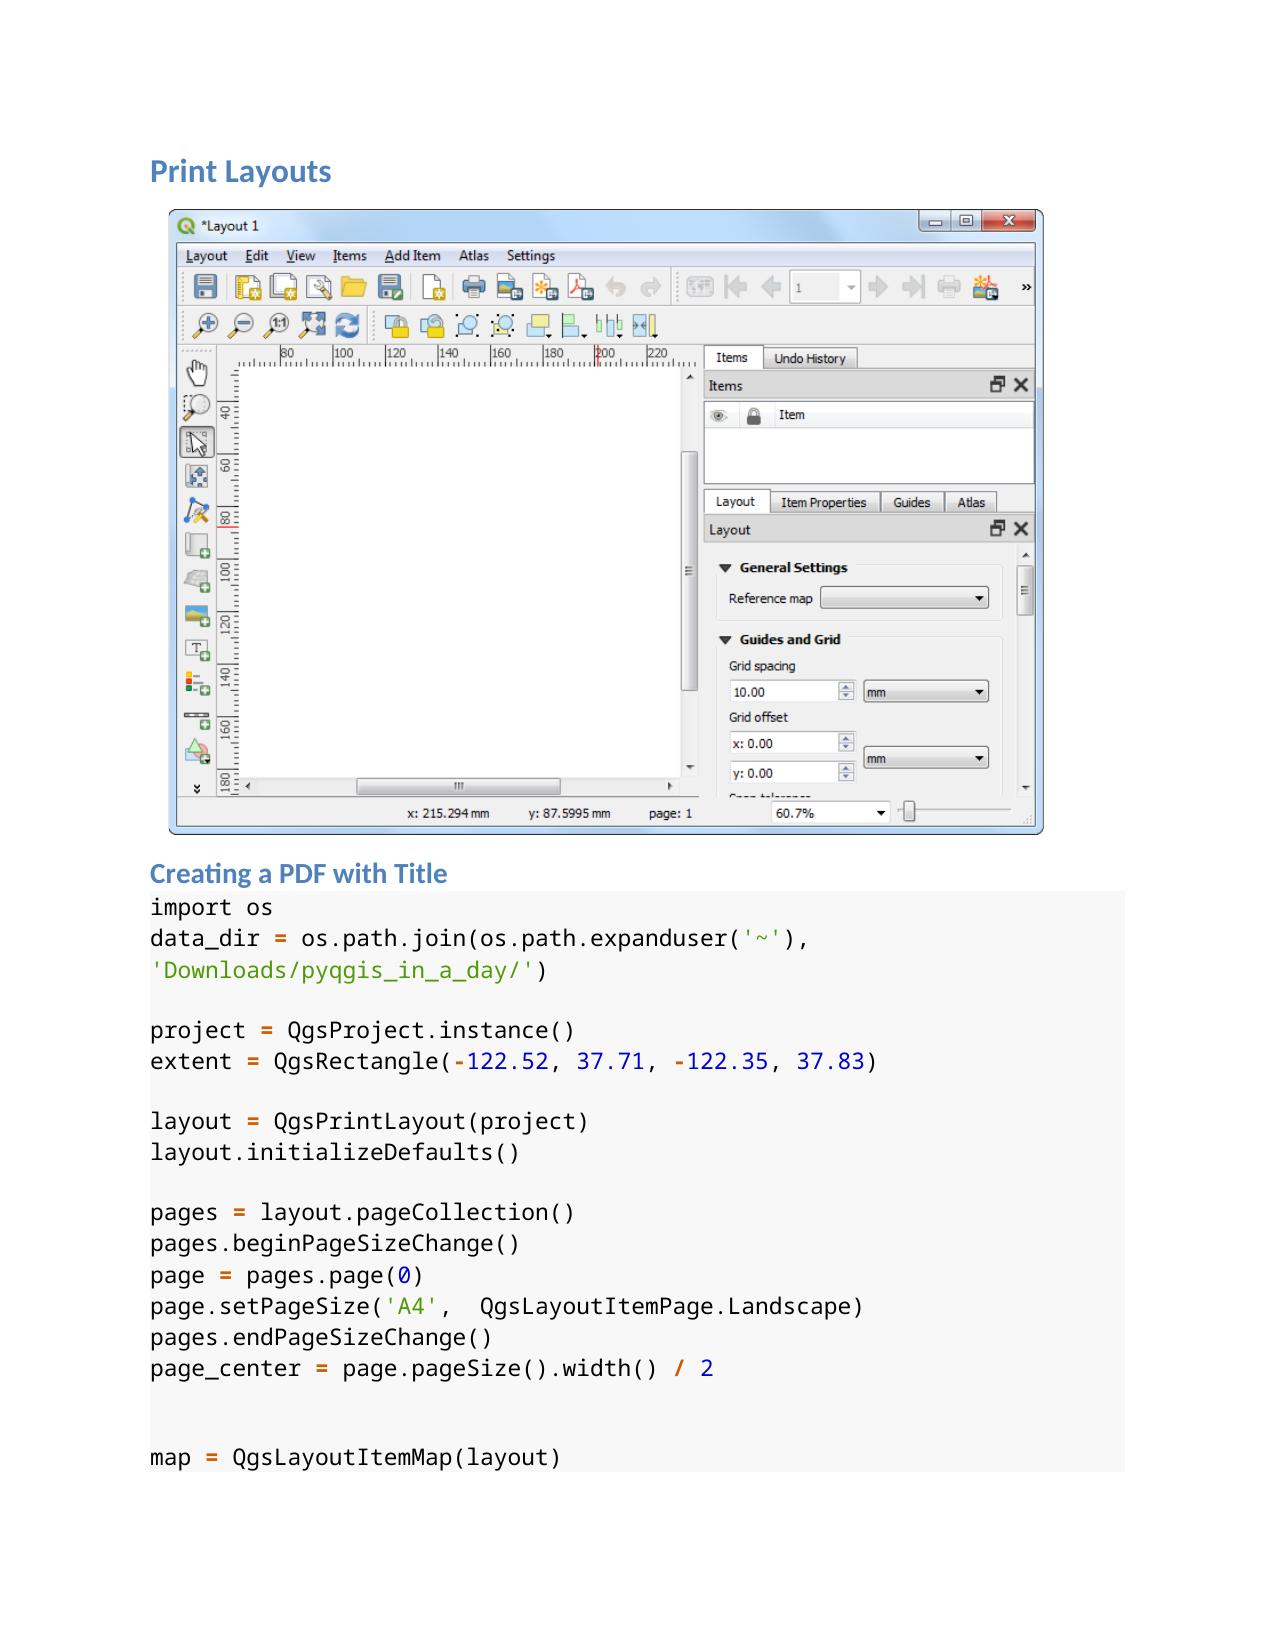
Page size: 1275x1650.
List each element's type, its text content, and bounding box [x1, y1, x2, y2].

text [150, 891, 1125, 1472]
subtitle Creating a PDF with Title [150, 856, 1125, 891]
subtitle Print Layouts [150, 150, 1125, 191]
picture [168, 209, 1044, 835]
